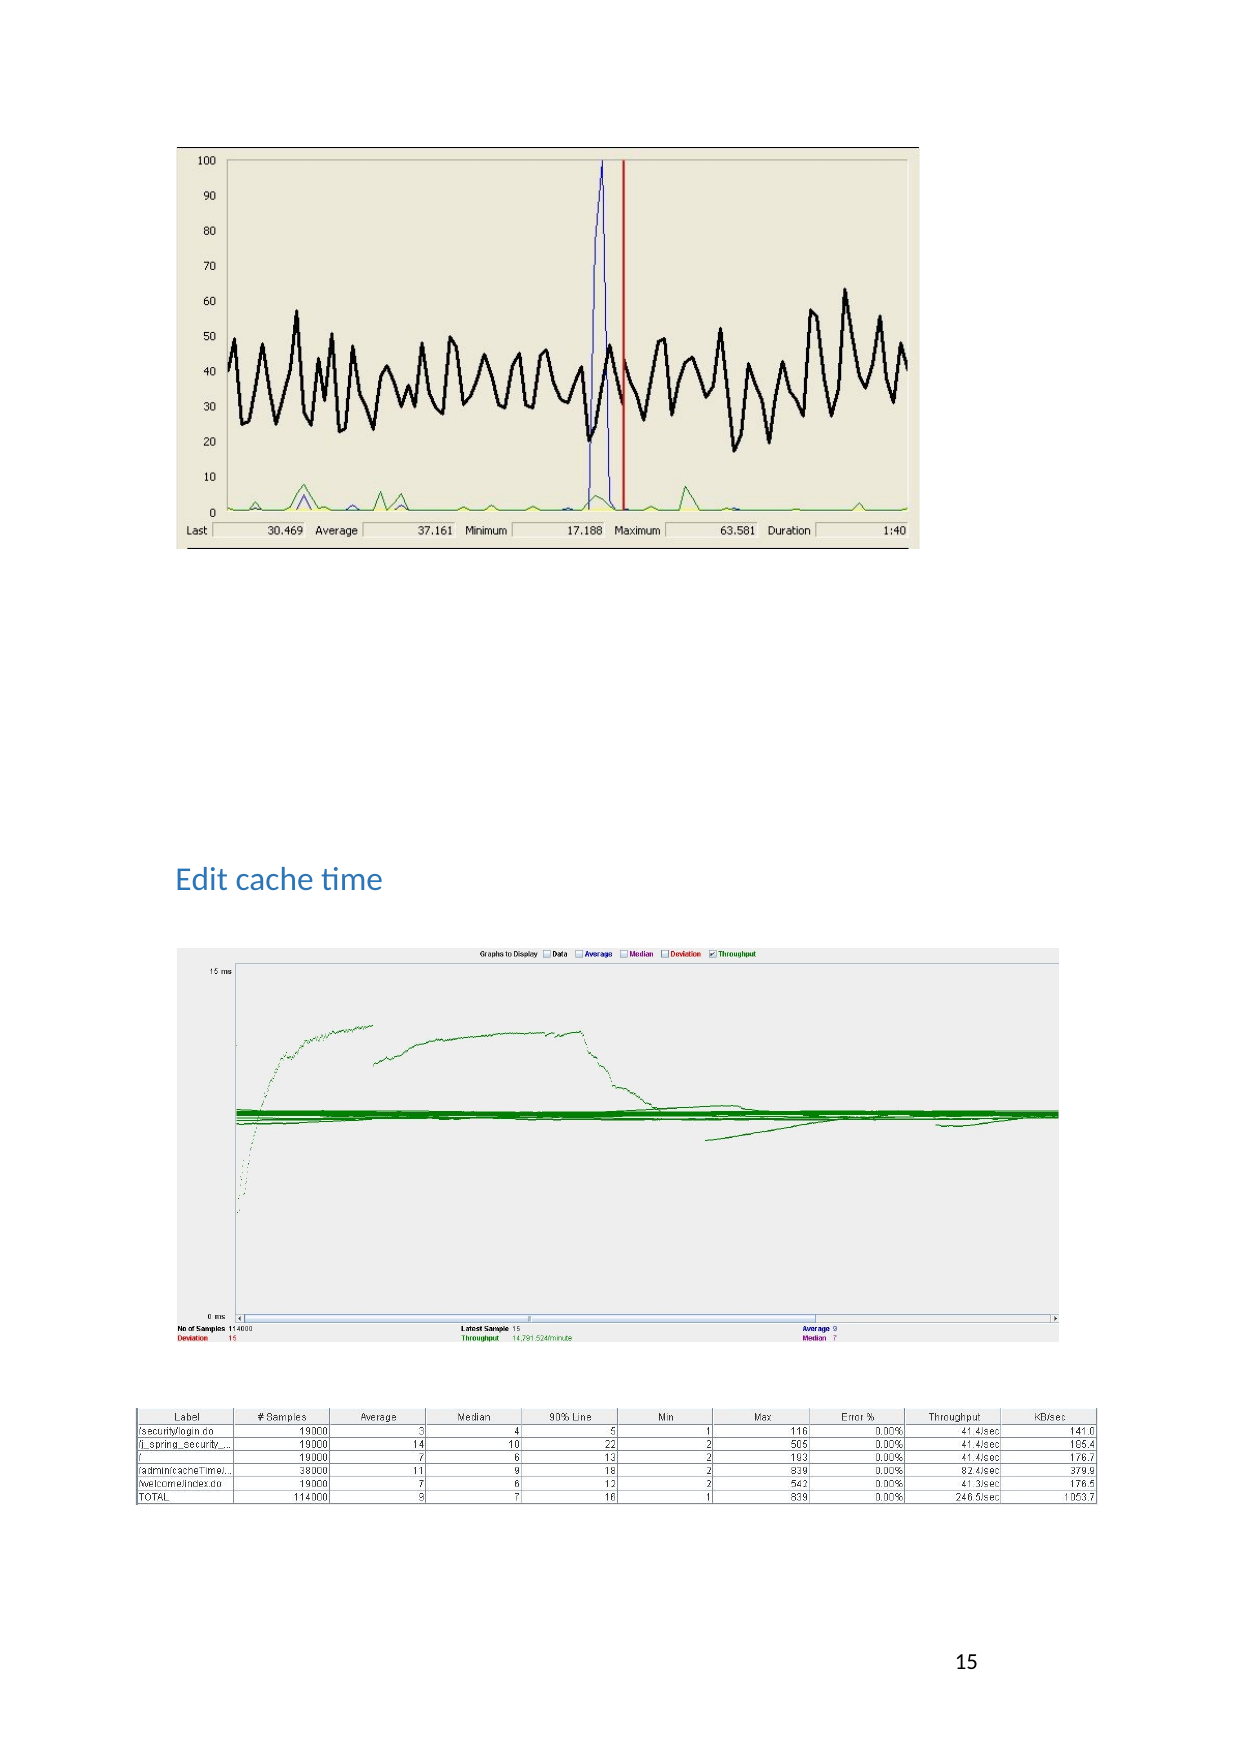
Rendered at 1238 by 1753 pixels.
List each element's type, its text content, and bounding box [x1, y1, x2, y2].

picture [176, 948, 1059, 1342]
picture [135, 1408, 1098, 1505]
subtitle Edit cache time [175, 858, 1063, 899]
picture [176, 147, 921, 549]
